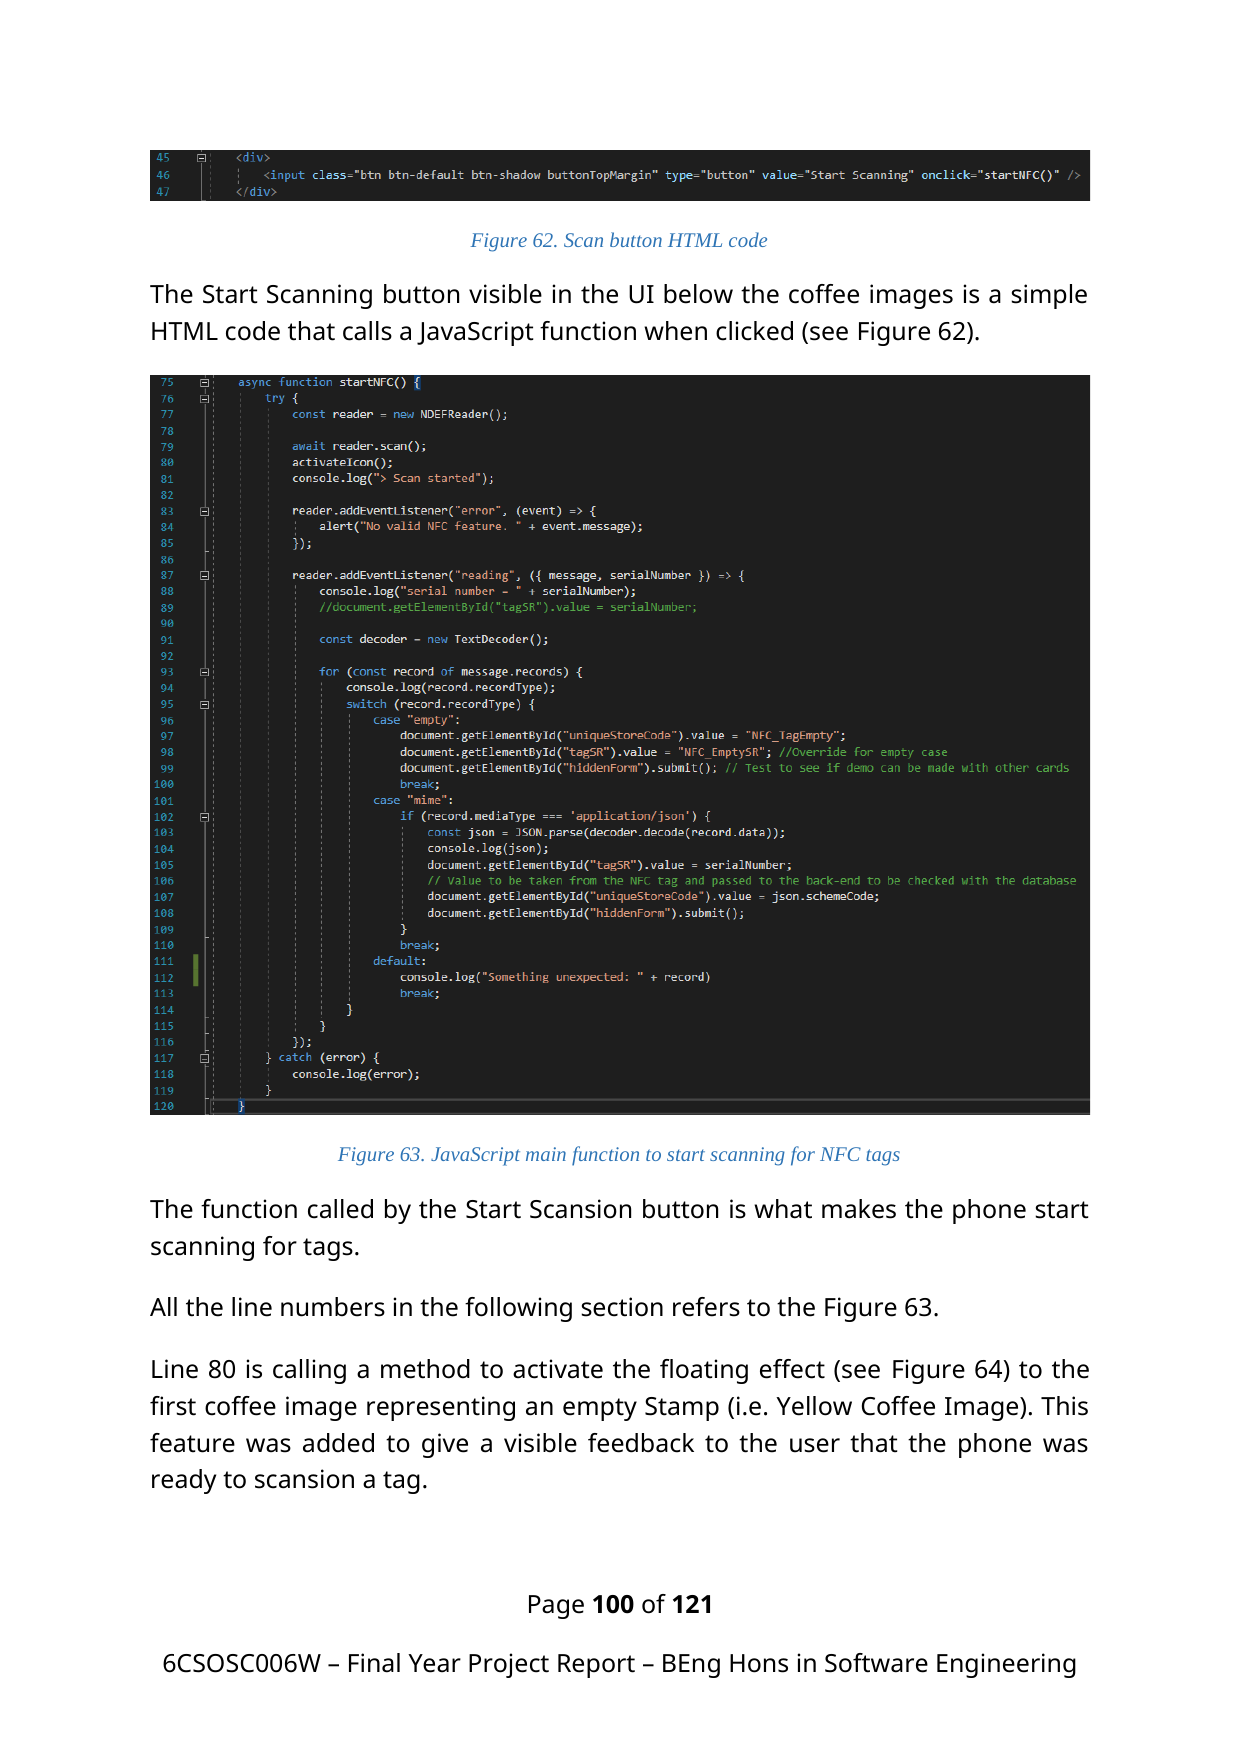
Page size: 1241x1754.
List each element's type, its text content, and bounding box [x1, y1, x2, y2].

text Line 80 is calling a method to activate the floating effect (see Figure 64) to the first coffee image representing an empty Stamp (i.e. Yellow Coffee Image). This feature was added to give a visible feedback to the user that the phone was ready to scansion a tag. [150, 1352, 1090, 1496]
picture [150, 150, 1091, 201]
picture [150, 375, 1091, 1115]
text All the line numbers in the following section refers to the Figure 63. [150, 1290, 1090, 1324]
text The function called by the Start Scansion button is what makes the phone start scanning for tags. [150, 1191, 1090, 1262]
text The Start Scanning button visible in the UI below the coffee images is a simple HTML code that calls a JavaScript function when clicked (see Figure 62). [150, 277, 1090, 348]
text Figure 62. Scan button HTML code [150, 228, 1090, 252]
text Figure 63. JavaScript main function to start scanning for NFC tags [150, 1142, 1090, 1166]
